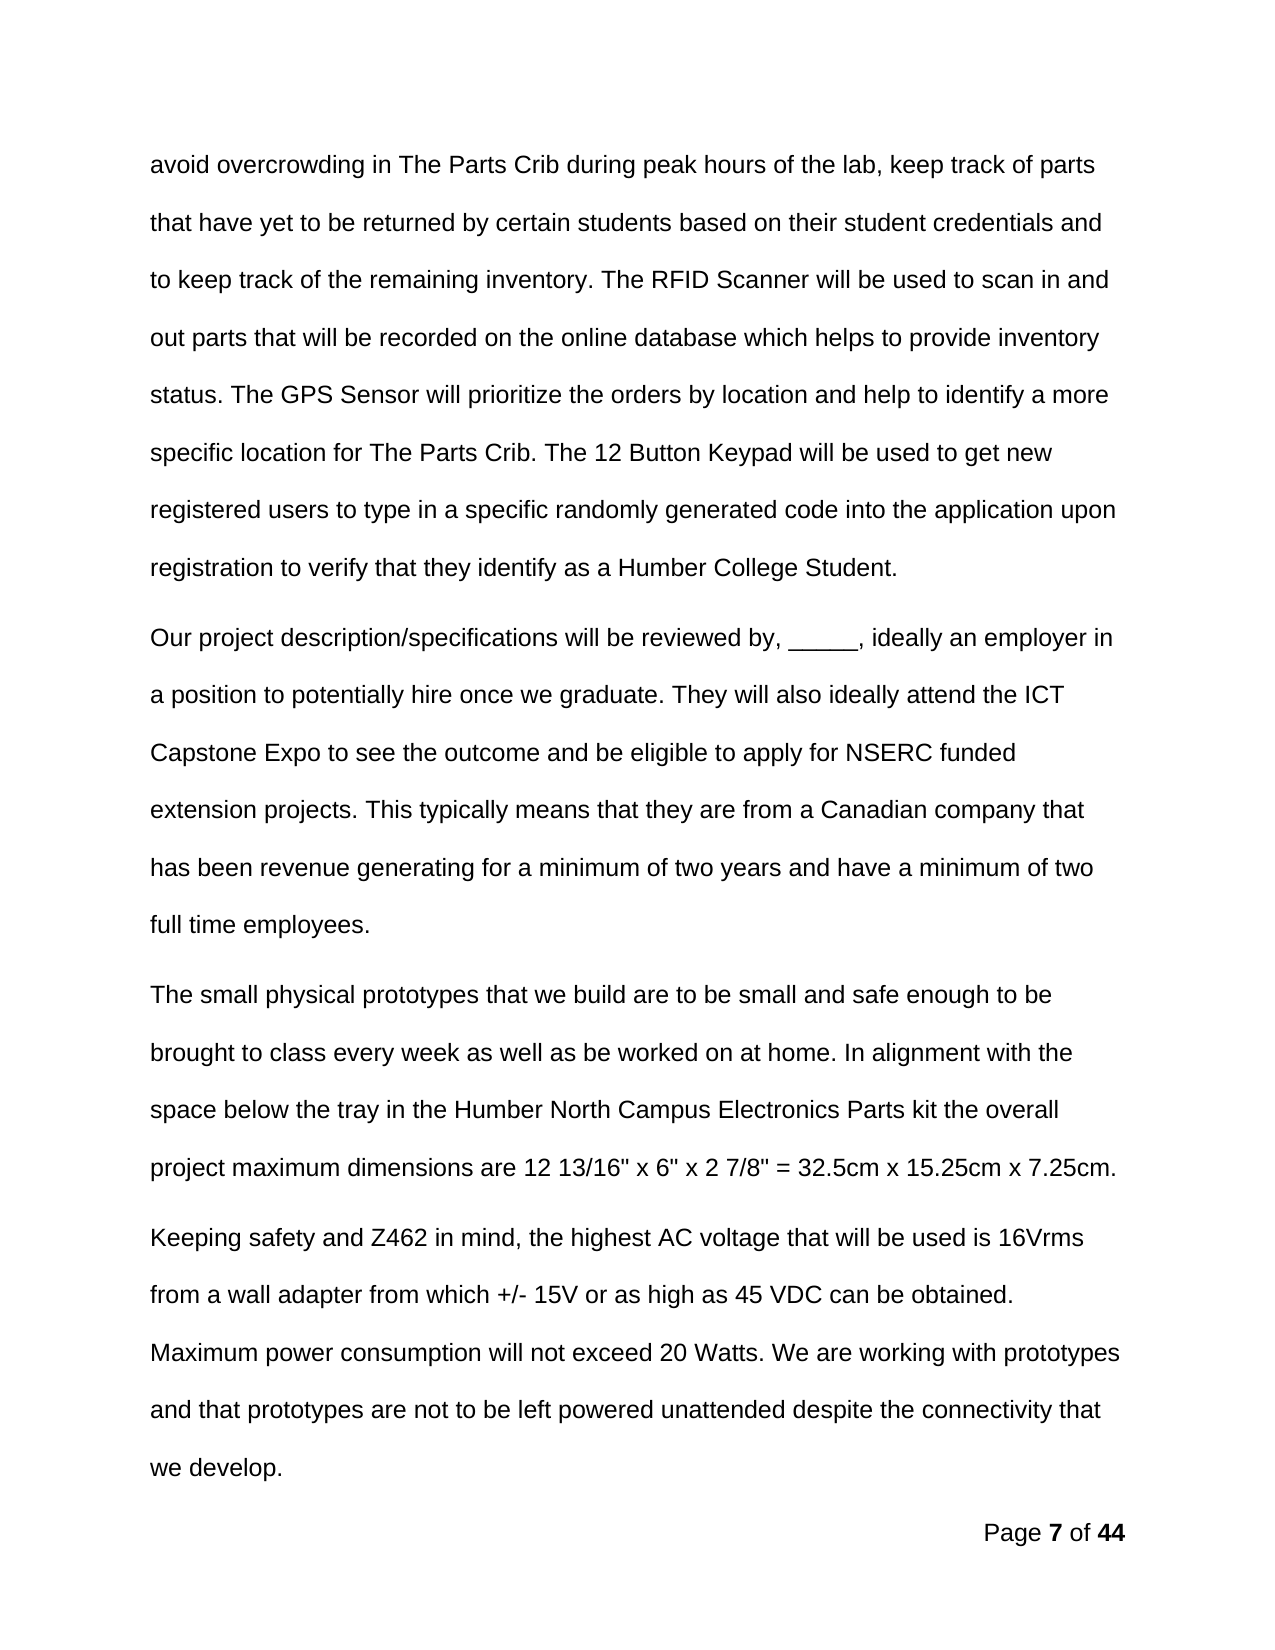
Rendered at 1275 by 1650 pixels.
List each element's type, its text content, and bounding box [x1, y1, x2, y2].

text Our project description/specifications will be reviewed by, _____, ideally an employer in a position to potentially hire once we graduate. They will also ideally attend the ICT Capstone Expo to see the outcome and be eligible to apply for NSERC funded extension projects. This typically means that they are from a Canadian company that has been revenue generating for a minimum of two years and have a minimum of two full time employees. [150, 622, 1125, 939]
text The small physical prototypes that we build are to be small and safe enough to be brought to class every week as well as be worked on at home. In alignment with the space below the tray in the Humber North Campus Electronics Parts kit the overall project maximum dimensions are 12 13/16" x 6" x 2 7/8" = 32.5cm x 15.25cm x 7.25cm. [150, 980, 1125, 1181]
text Keeping safety and Z462 in mind, the highest AC voltage that will be used is 16Vrms from a wall adapter from which +/- 15V or as high as 45 VDC can be obtained. Maximum power consumption will not exceed 20 Watts. We are working with prototypes and that prototypes are not to be left powered unattended despite the connectivity that we develop. [150, 1222, 1125, 1481]
text avoid overcrowding in The Parts Crib during peak hours of the lab, keep track of parts that have yet to be returned by certain students based on their student credentials and to keep track of the remaining inventory. The RFID Scanner will be used to scan in and out parts that will be recorded on the online database which helps to provide inventory status. The GPS Sensor will prioritize the orders by location and help to identify a more specific location for The Parts Crib. The 12 Button Keypad will be used to get new registered users to type in a specific randomly generated code into the application upon registration to verify that they identify as a Humber College Student. [150, 150, 1125, 581]
